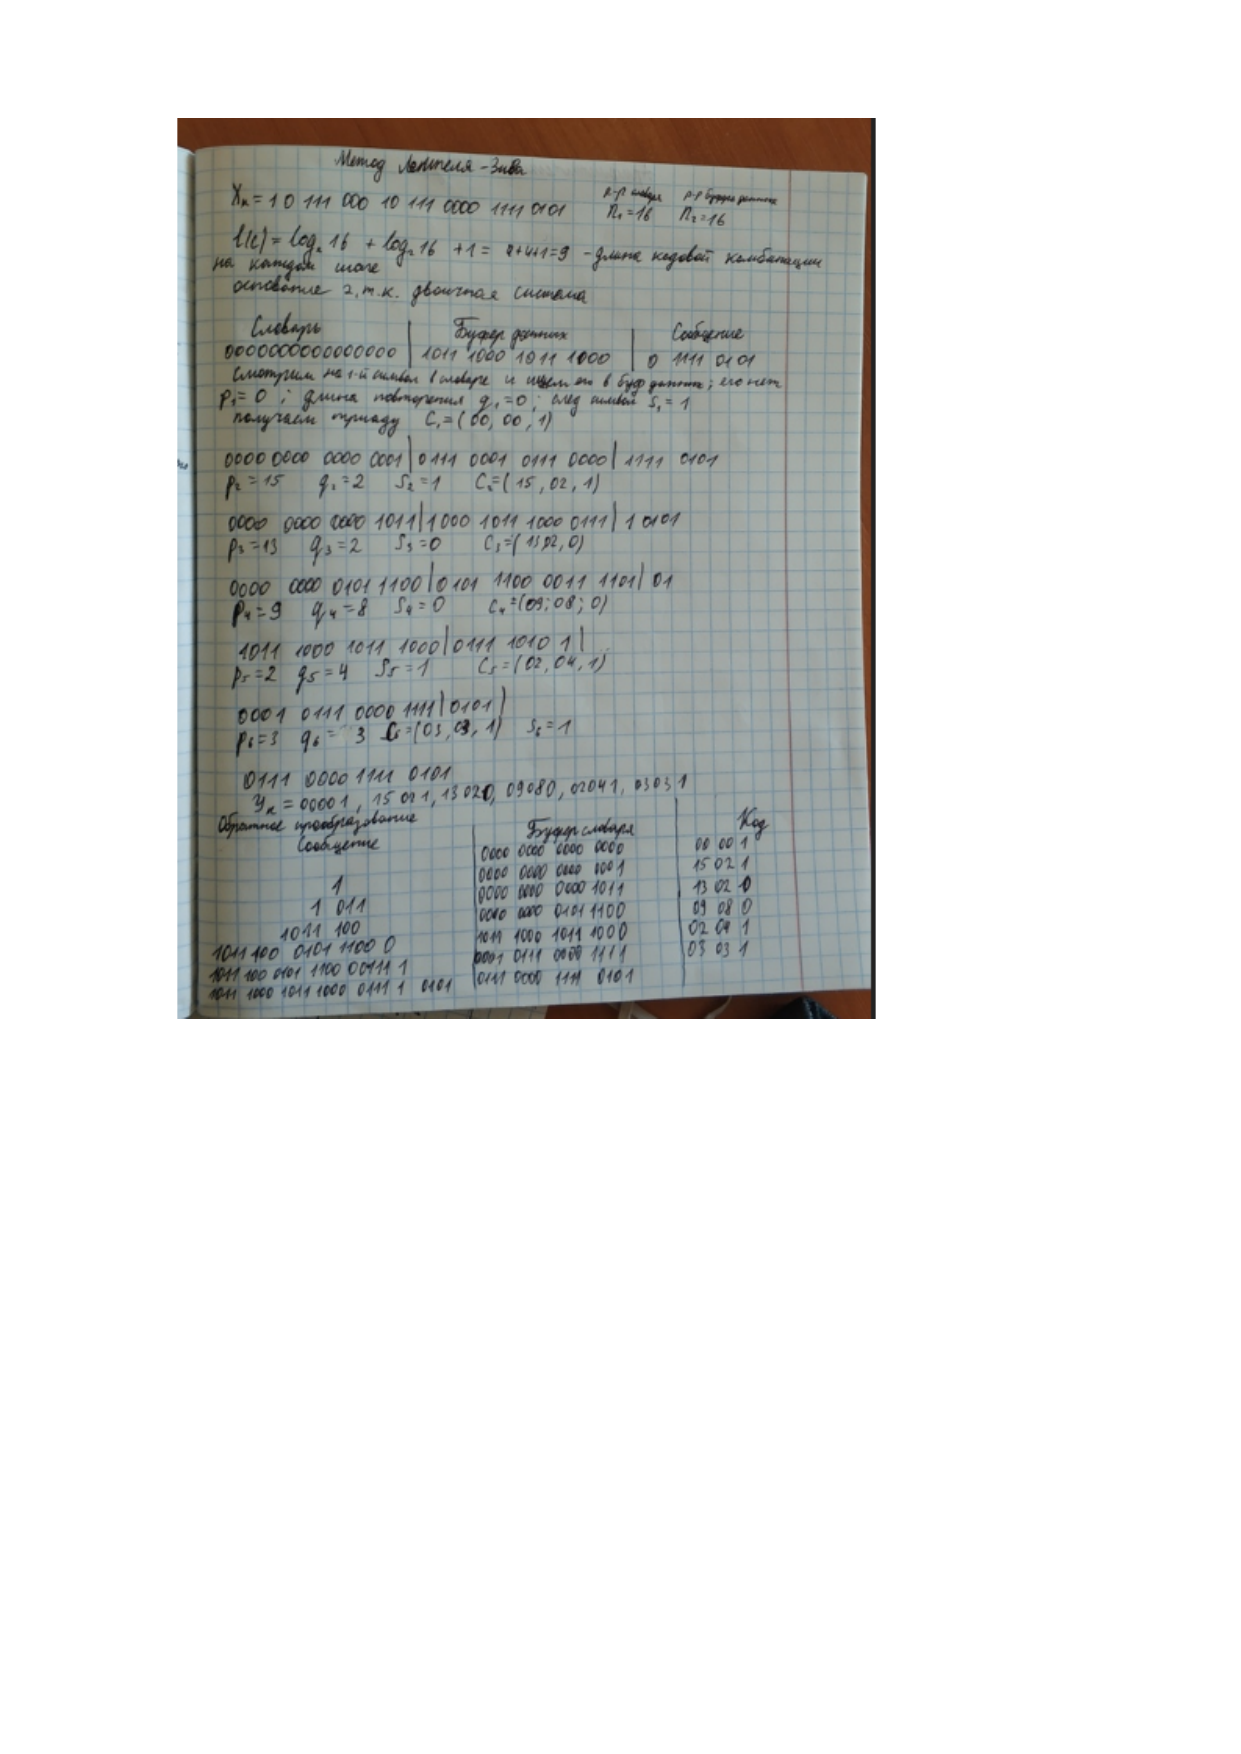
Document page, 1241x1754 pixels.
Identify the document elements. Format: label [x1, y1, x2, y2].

picture [177, 118, 876, 1019]
